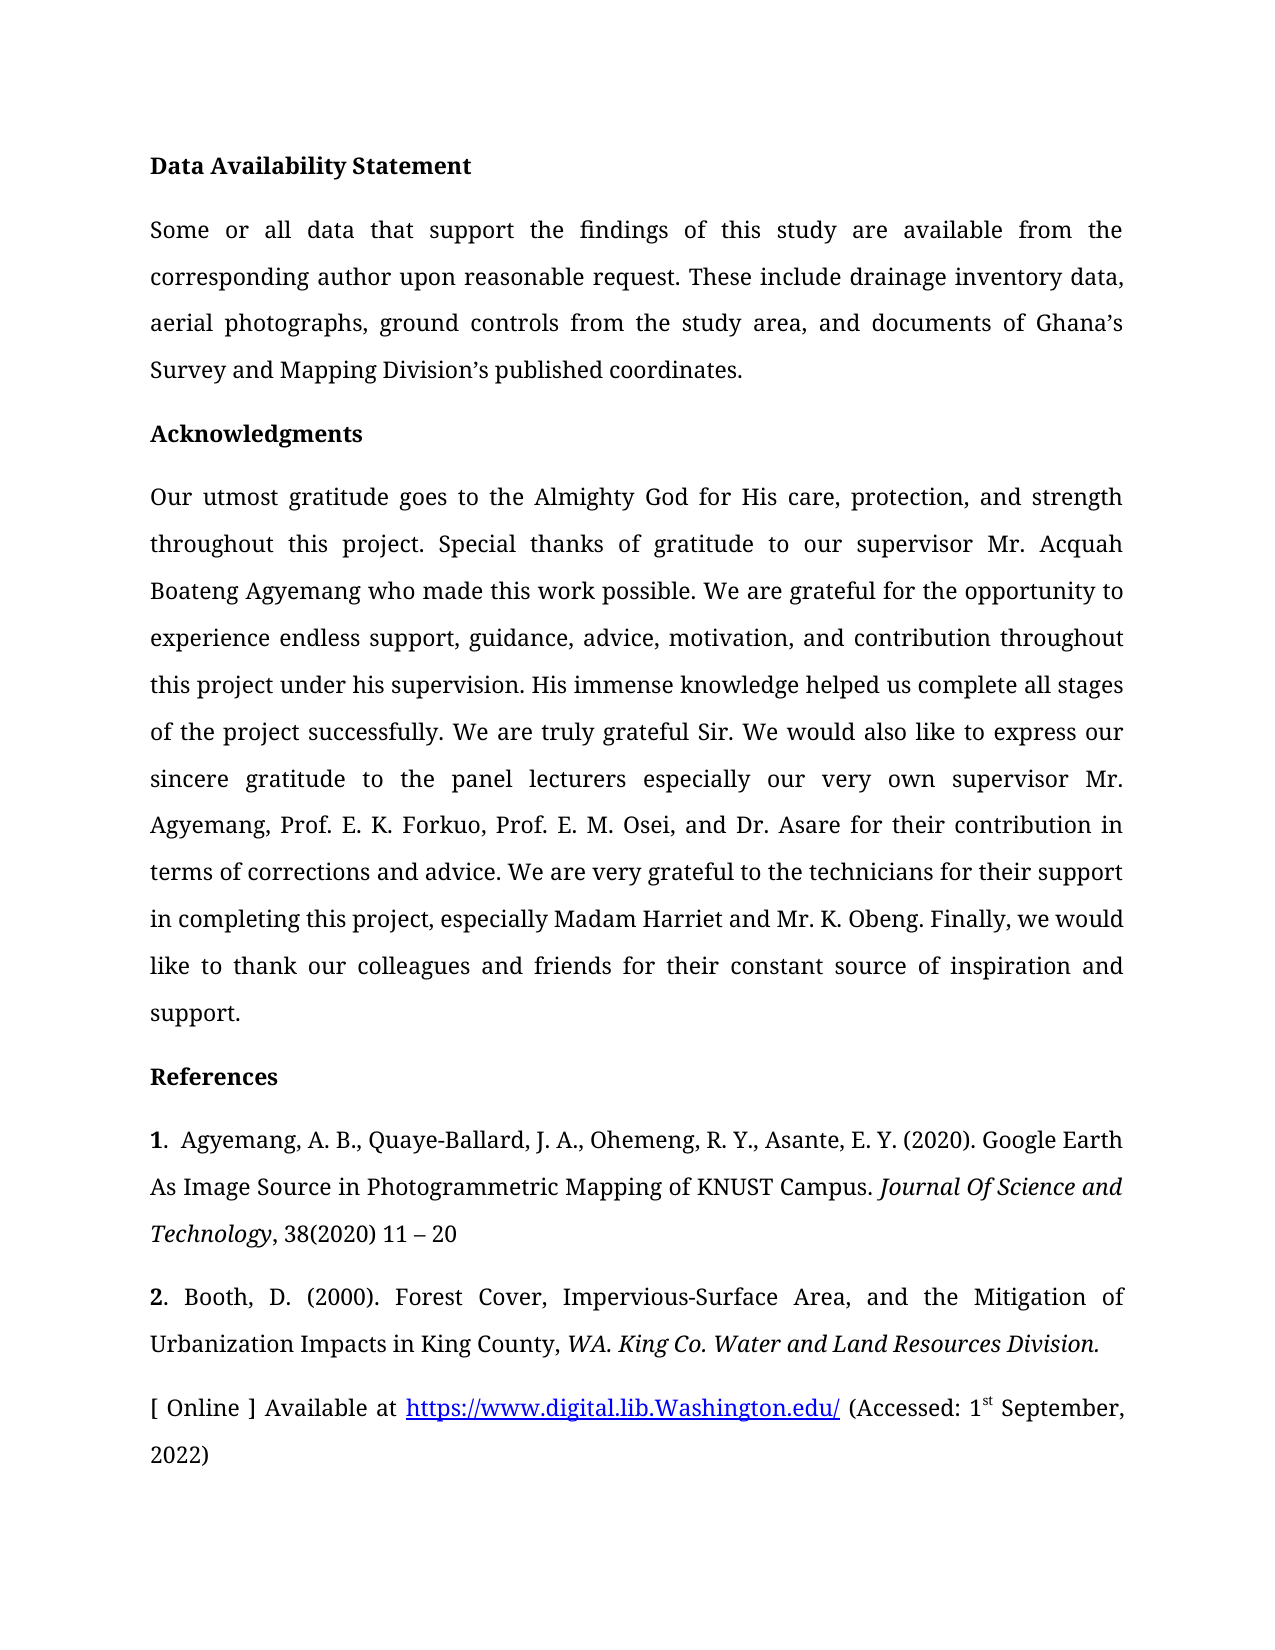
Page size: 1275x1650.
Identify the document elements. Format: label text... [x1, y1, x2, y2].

text [ Online ] Available at https://www.digital.lib.Washington.edu/ (Accessed: 1st September, 2022) [150, 1392, 1125, 1470]
text Data Availability Statement [150, 150, 1125, 181]
text Some or all data that support the findings of this study are available from the corresponding author upon reasonable request. These include drainage inventory data, aerial photographs, ground controls from the study area, and documents of Ghana’s Survey and Mapping Division’s published coordinates. [150, 213, 1125, 385]
text 1. Agyemang, A. B., Quaye-Ballard, J. A., Ohemeng, R. Y., Asante, E. Y. (2020). Google Earth As Image Source in Photogrammetric Mapping of KNUST Campus. Journal Of Science and Technology, 38(2020) 11 – 20 [150, 1124, 1125, 1249]
text Acknowledgments [150, 418, 1125, 449]
text References [150, 1060, 1125, 1092]
text 2. Booth, D. (2000). Forest Cover, Impervious-Surface Area, and the Mitigation of Urbanization Impacts in King County, WA. King Co. Water and Land Resources Division. [150, 1281, 1125, 1359]
text Our utmost gratitude goes to the Almighty God for His care, protection, and strength throughout this project. Special thanks of gratitude to our supervisor Mr. Acquah Boateng Agyemang who made this work possible. We are grateful for the opportunity to experience endless support, guidance, advice, motivation, and contribution throughout this project under his supervision. His immense knowledge helped us complete all stages of the project successfully. We are truly grateful Sir. We would also like to express our sincere gratitude to the panel lecturers especially our very own supervisor Mr. Agyemang, Prof. E. K. Forkuo, Prof. E. M. Osei, and Dr. Asare for their contribution in terms of corrections and advice. We are very grateful to the technicians for their support in completing this project, especially Madam Harriet and Mr. K. Obeng. Finally, we would like to thank our colleagues and friends for their constant source of inspiration and support. [150, 481, 1125, 1028]
